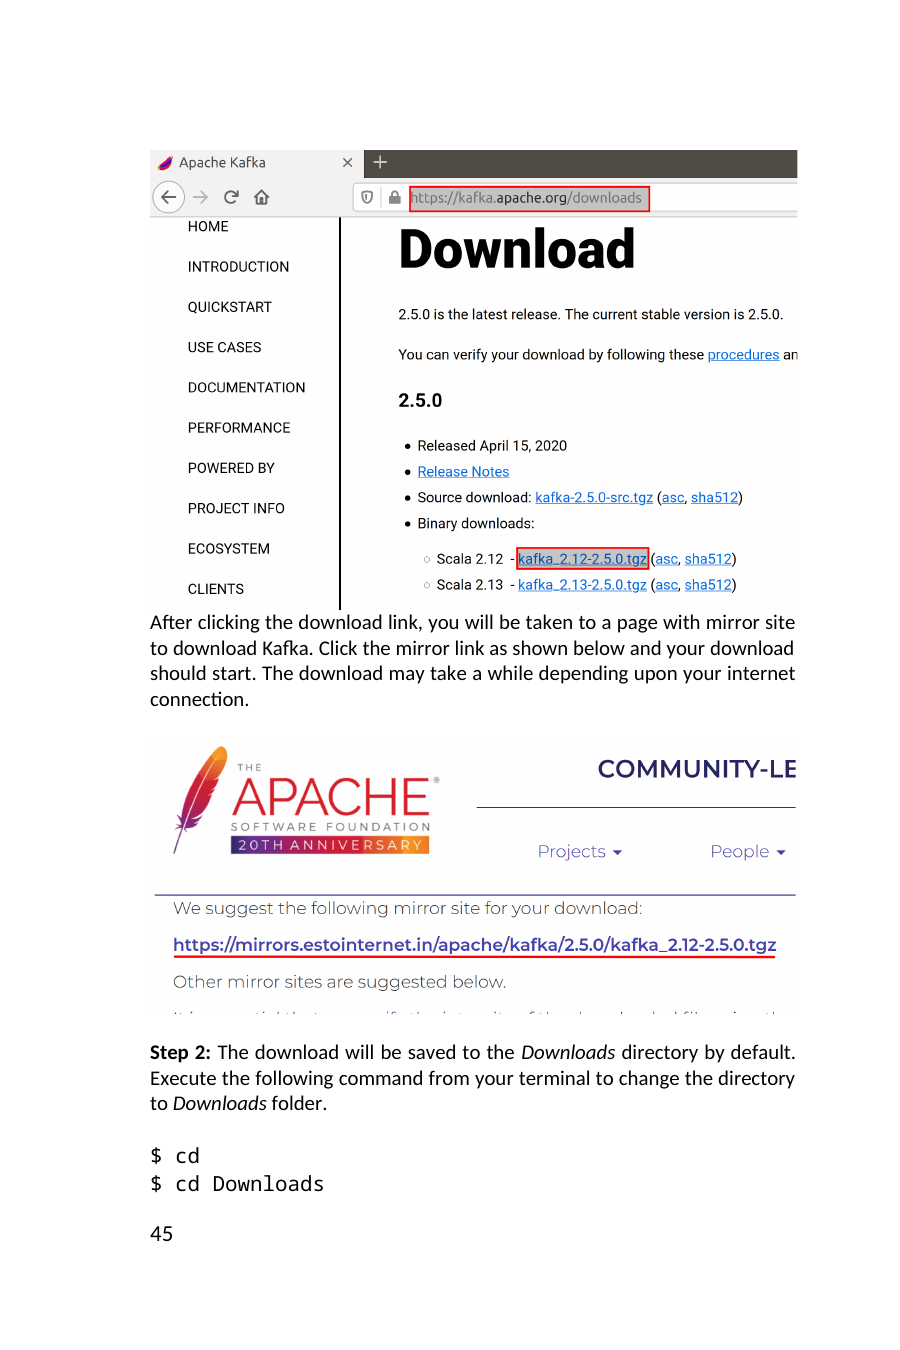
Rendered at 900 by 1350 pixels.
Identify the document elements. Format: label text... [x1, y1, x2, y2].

text After clicking the download link, you will be taken to a page with mirror site to download Kafka. Click the mirror link as shown below and your download should start. The download may take a while depending upon your internet connection. [150, 610, 796, 711]
picture [150, 150, 798, 610]
text Step 2: The download will be saved to the Downloads directory by default. Execute the following command from your terminal to change the directory to Downloads folder. [150, 1039, 796, 1116]
picture [150, 736, 796, 1014]
text $ cd [150, 1141, 796, 1169]
text $ cd Downloads [150, 1169, 796, 1198]
